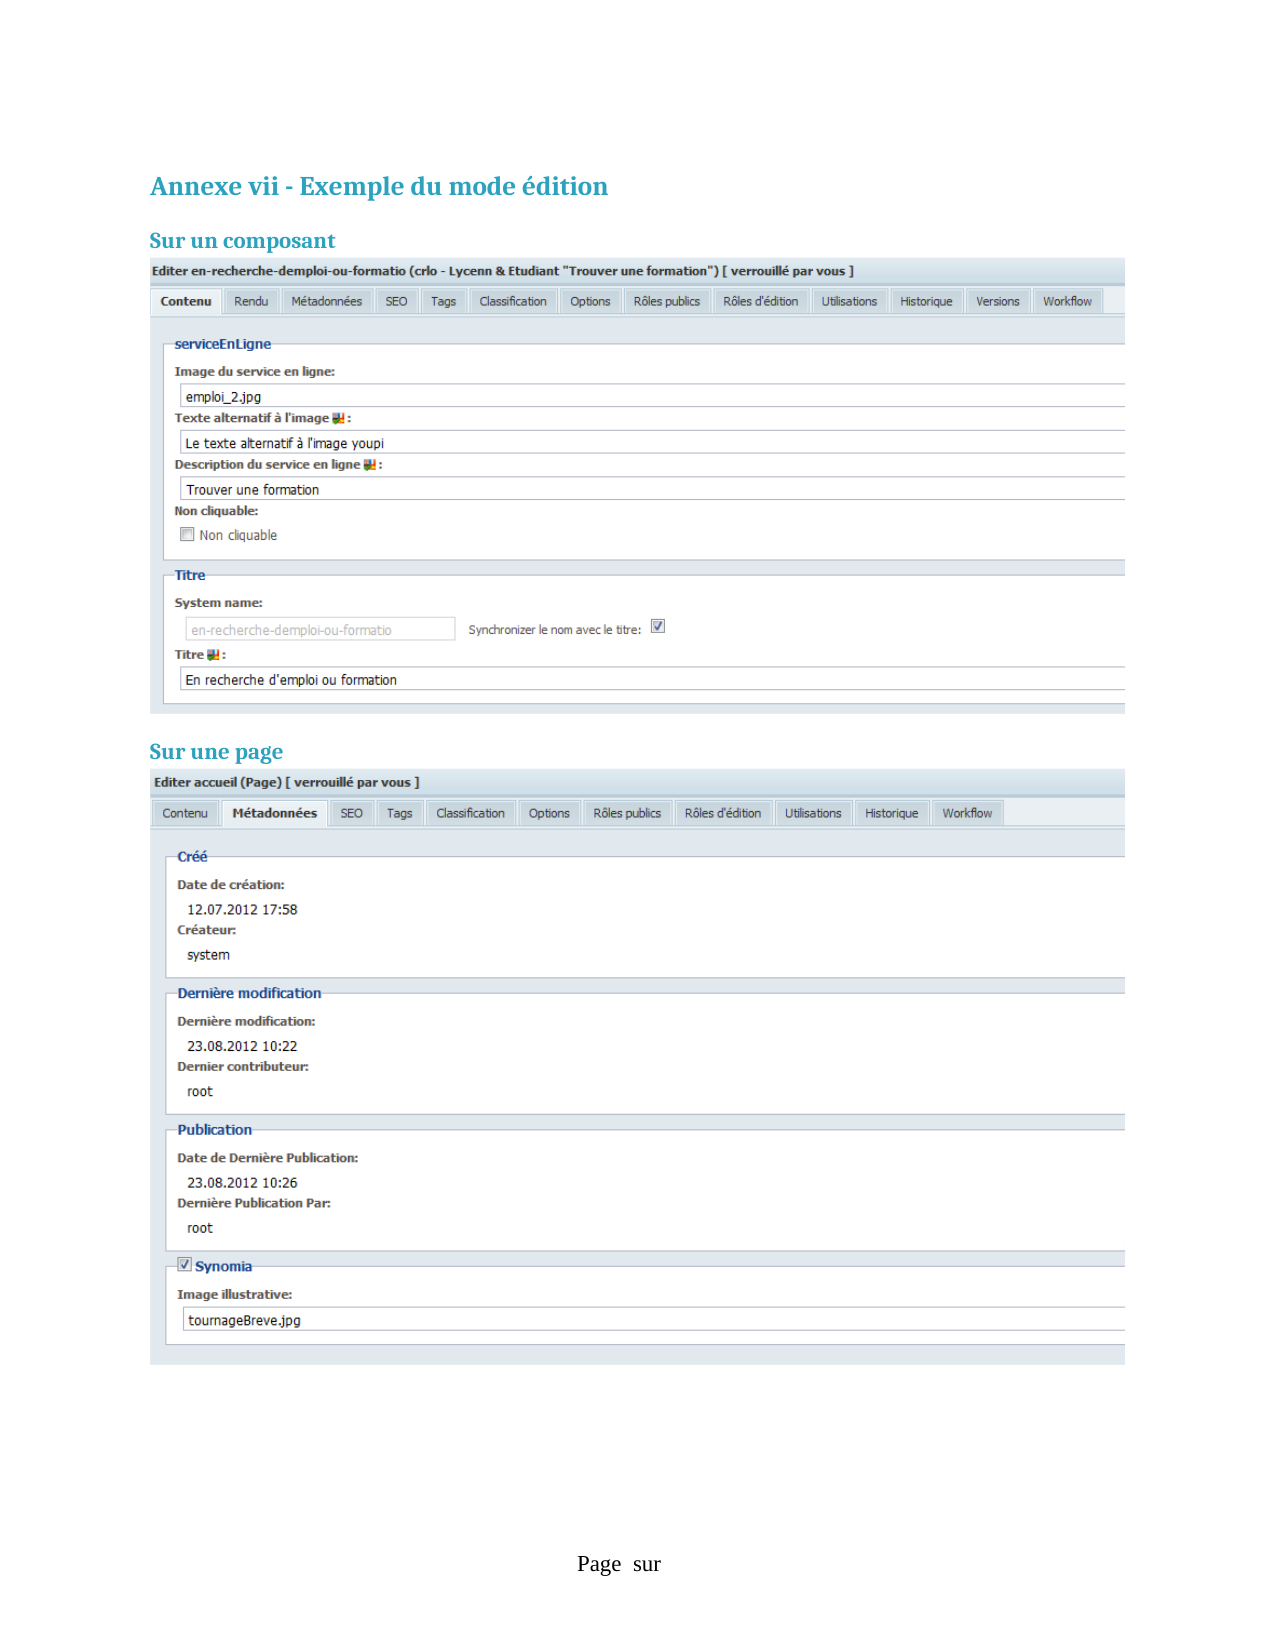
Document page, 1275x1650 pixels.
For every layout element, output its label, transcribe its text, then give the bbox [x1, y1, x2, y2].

text Sur un composant [150, 227, 1125, 254]
picture [150, 257, 1125, 714]
picture [150, 768, 1125, 1365]
text Sur une page [150, 738, 1125, 765]
